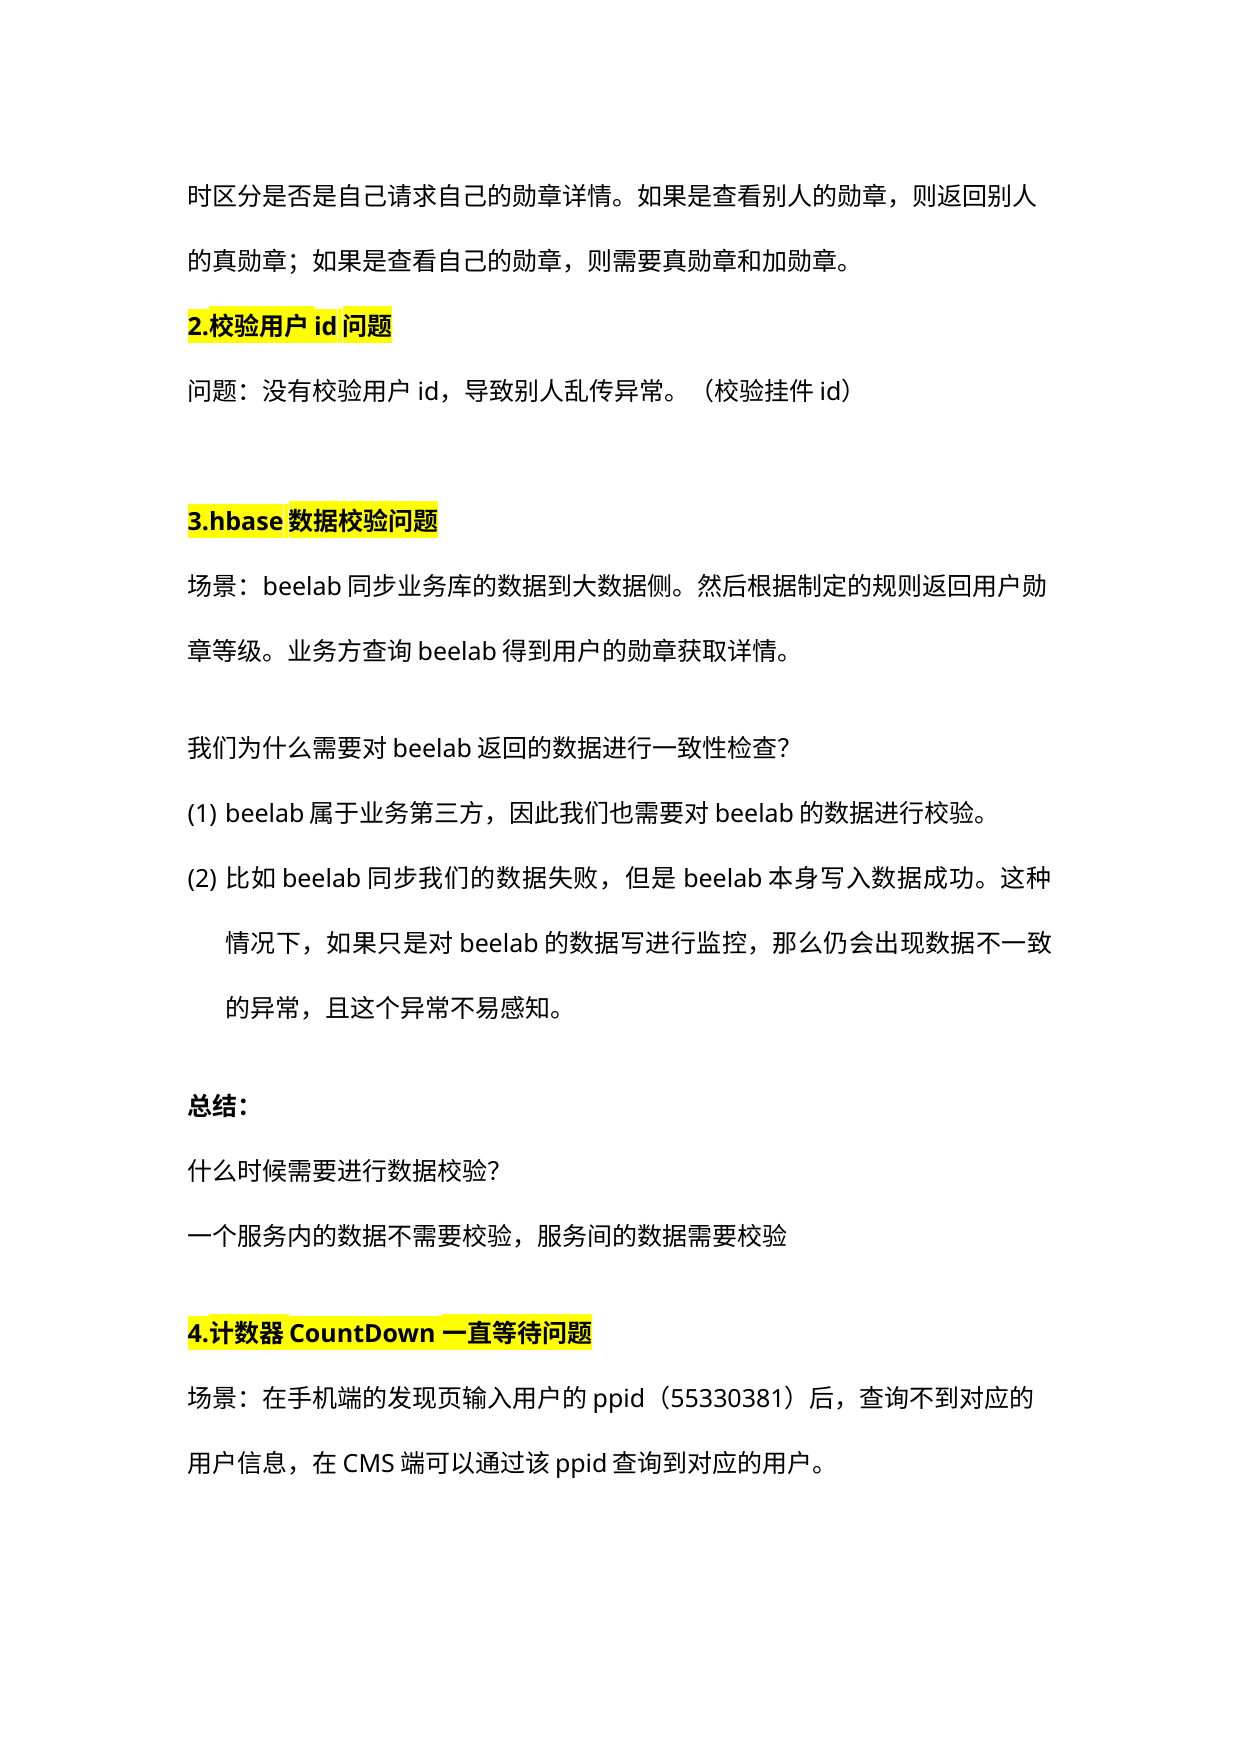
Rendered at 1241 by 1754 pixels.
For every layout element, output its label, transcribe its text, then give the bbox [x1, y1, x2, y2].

list beelab属于业务第三方，因此我们也需要对beelab的数据进行校验。 [187, 779, 1053, 844]
subtitle 2.校验用户id问题 [187, 292, 1053, 357]
list 比如beelab同步我们的数据失败，但是beelab本身写入数据成功。这种情况下，如果只是对beelab的数据写进行监控，那么仍会出现数据不一致的异常，且这个异常不易感知。 [187, 844, 1053, 1039]
text 问题：没有校验用户id，导致别人乱传异常。（校验挂件id） [187, 357, 1053, 422]
text 我们为什么需要对beelab返回的数据进行一致性检查？ [187, 714, 1053, 779]
text 一个服务内的数据不需要校验，服务间的数据需要校验 [187, 1202, 1053, 1267]
text 场景：beelab同步业务库的数据到大数据侧。然后根据制定的规则返回用户勋章等级。业务方查询beelab得到用户的勋章获取详情。 [187, 552, 1053, 682]
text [187, 162, 1053, 292]
text 什么时候需要进行数据校验？ [187, 1137, 1053, 1202]
subtitle 4.计数器CountDown 一直等待问题 [187, 1299, 1053, 1364]
text 总结： [187, 1072, 1053, 1137]
text 场景：在手机端的发现页输入用户的ppid（55330381）后，查询不到对应的用户信息，在CMS端可以通过该ppid查询到对应的用户。 [187, 1364, 1053, 1494]
subtitle 3.hbase数据校验问题 [187, 487, 1053, 552]
